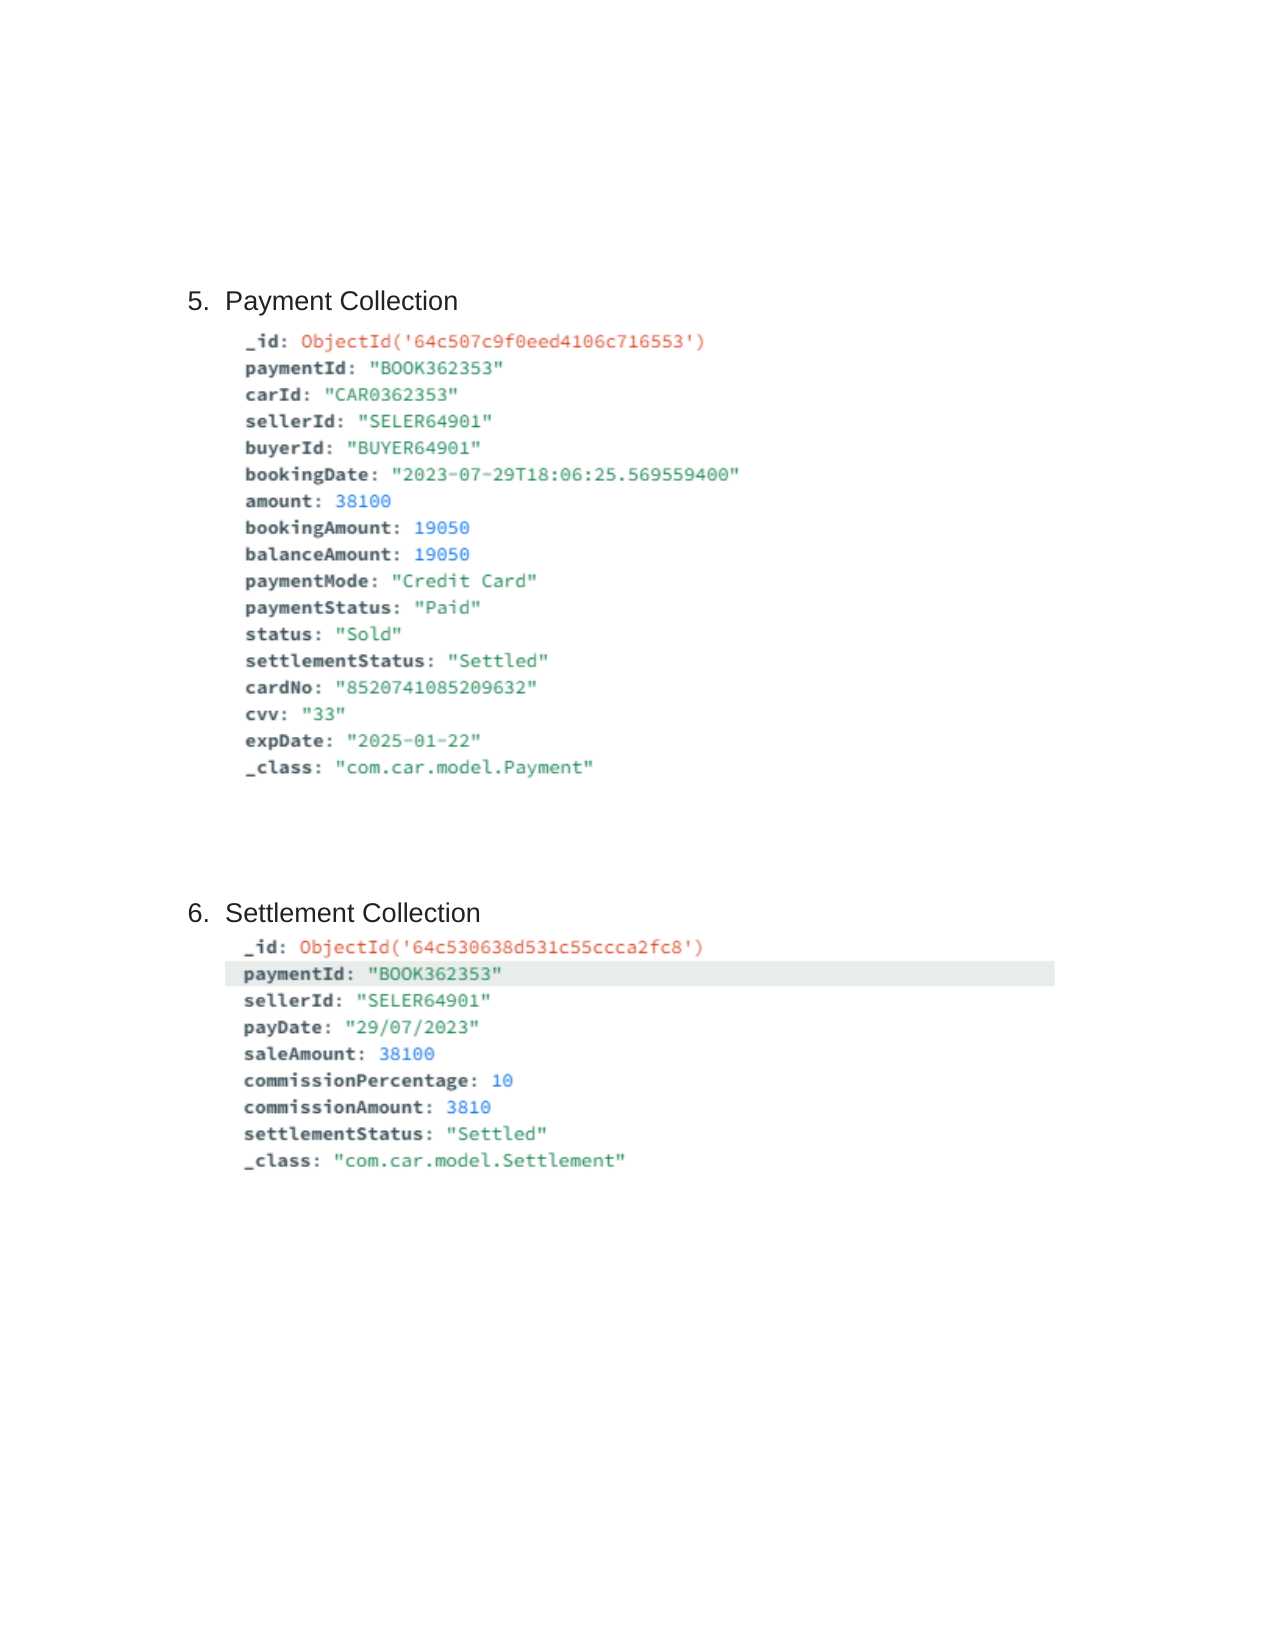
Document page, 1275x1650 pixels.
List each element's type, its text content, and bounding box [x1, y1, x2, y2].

list Settlement Collection [187, 897, 1125, 928]
picture [225, 318, 1144, 794]
list Payment Collection [187, 285, 1125, 316]
picture [225, 931, 1055, 1192]
